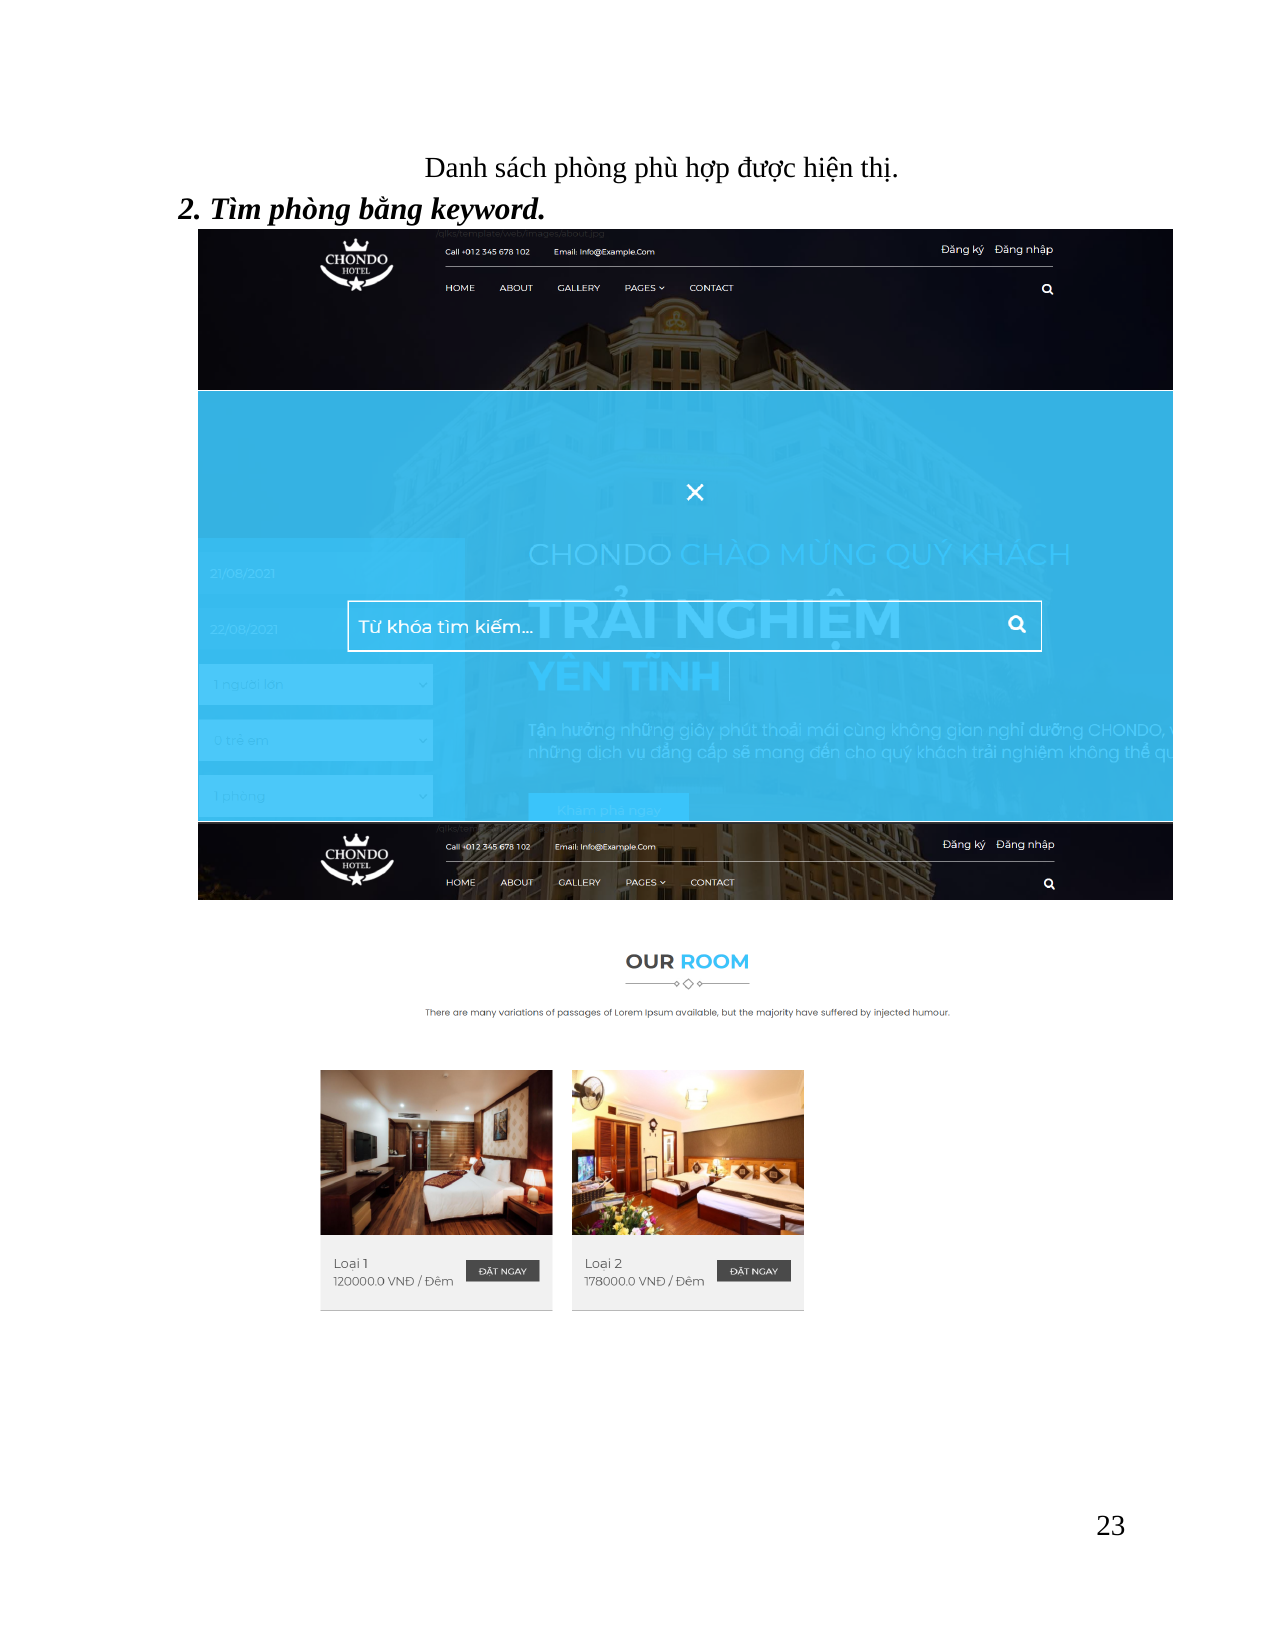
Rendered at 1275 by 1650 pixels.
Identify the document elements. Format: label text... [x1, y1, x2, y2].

picture [198, 822, 1173, 1315]
subtitle Tìm phòng bằng keyword. [178, 190, 1125, 226]
text Danh sách phòng phù hợp được hiện thị. [150, 150, 1125, 183]
picture [198, 229, 1173, 390]
picture [198, 391, 1173, 821]
